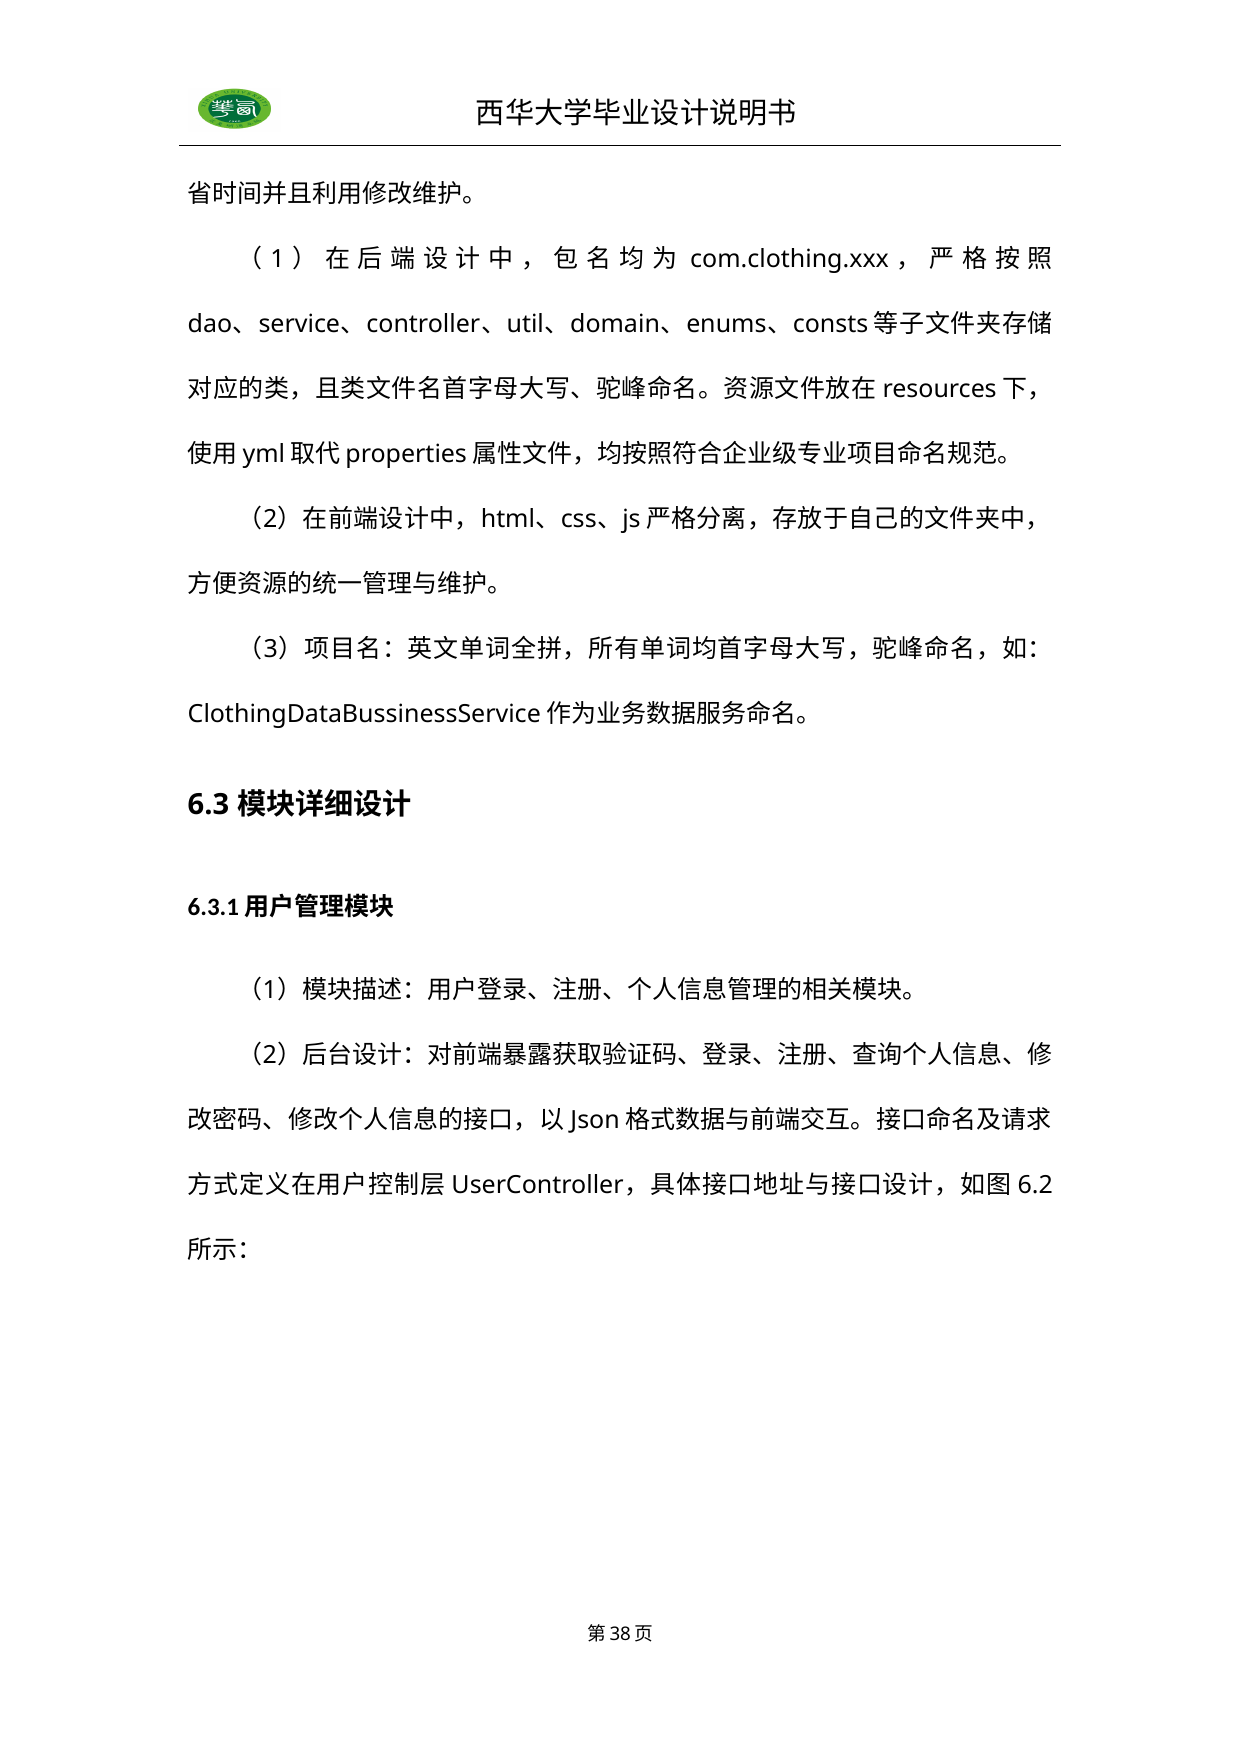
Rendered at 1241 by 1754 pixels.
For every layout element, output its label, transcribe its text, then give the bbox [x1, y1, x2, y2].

text （1）模块描述：用户登录、注册、个人信息管理的相关模块。 [187, 955, 1053, 1020]
text （2）后台设计：对前端暴露获取验证码、登录、注册、查询个人信息、修改密码、修改个人信息的接口，以Json格式数据与前端交互。接口命名及请求方式定义在用户控制层UserController，具体接口地址与接口设计，如图6.2 所示： [187, 1020, 1053, 1280]
text （2）在前端设计中，html、css、js严格分离，存放于自己的文件夹中，方便资源的统一管理与维护。 [187, 484, 1053, 614]
text 6.3.1 用户管理模块 [187, 872, 1053, 937]
picture [187, 88, 282, 133]
title 6.3 模块详细设计 [187, 769, 1053, 834]
text （1）在后端设计中，包名均为com.clothing.xxx，严格按照dao、service、controller、util、domain、enums、consts等子文件夹存储对应的类，且类文件名首字母大写、驼峰命名。资源文件放在resources下，使用yml取代properties属性文件，均按照符合企业级专业项目命名规范。 [187, 224, 1053, 484]
text （3）项目名：英文单词全拼，所有单词均首字母大写，驼峰命名，如：ClothingDataBussinessService作为业务数据服务命名。 [187, 614, 1053, 744]
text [187, 159, 1053, 224]
